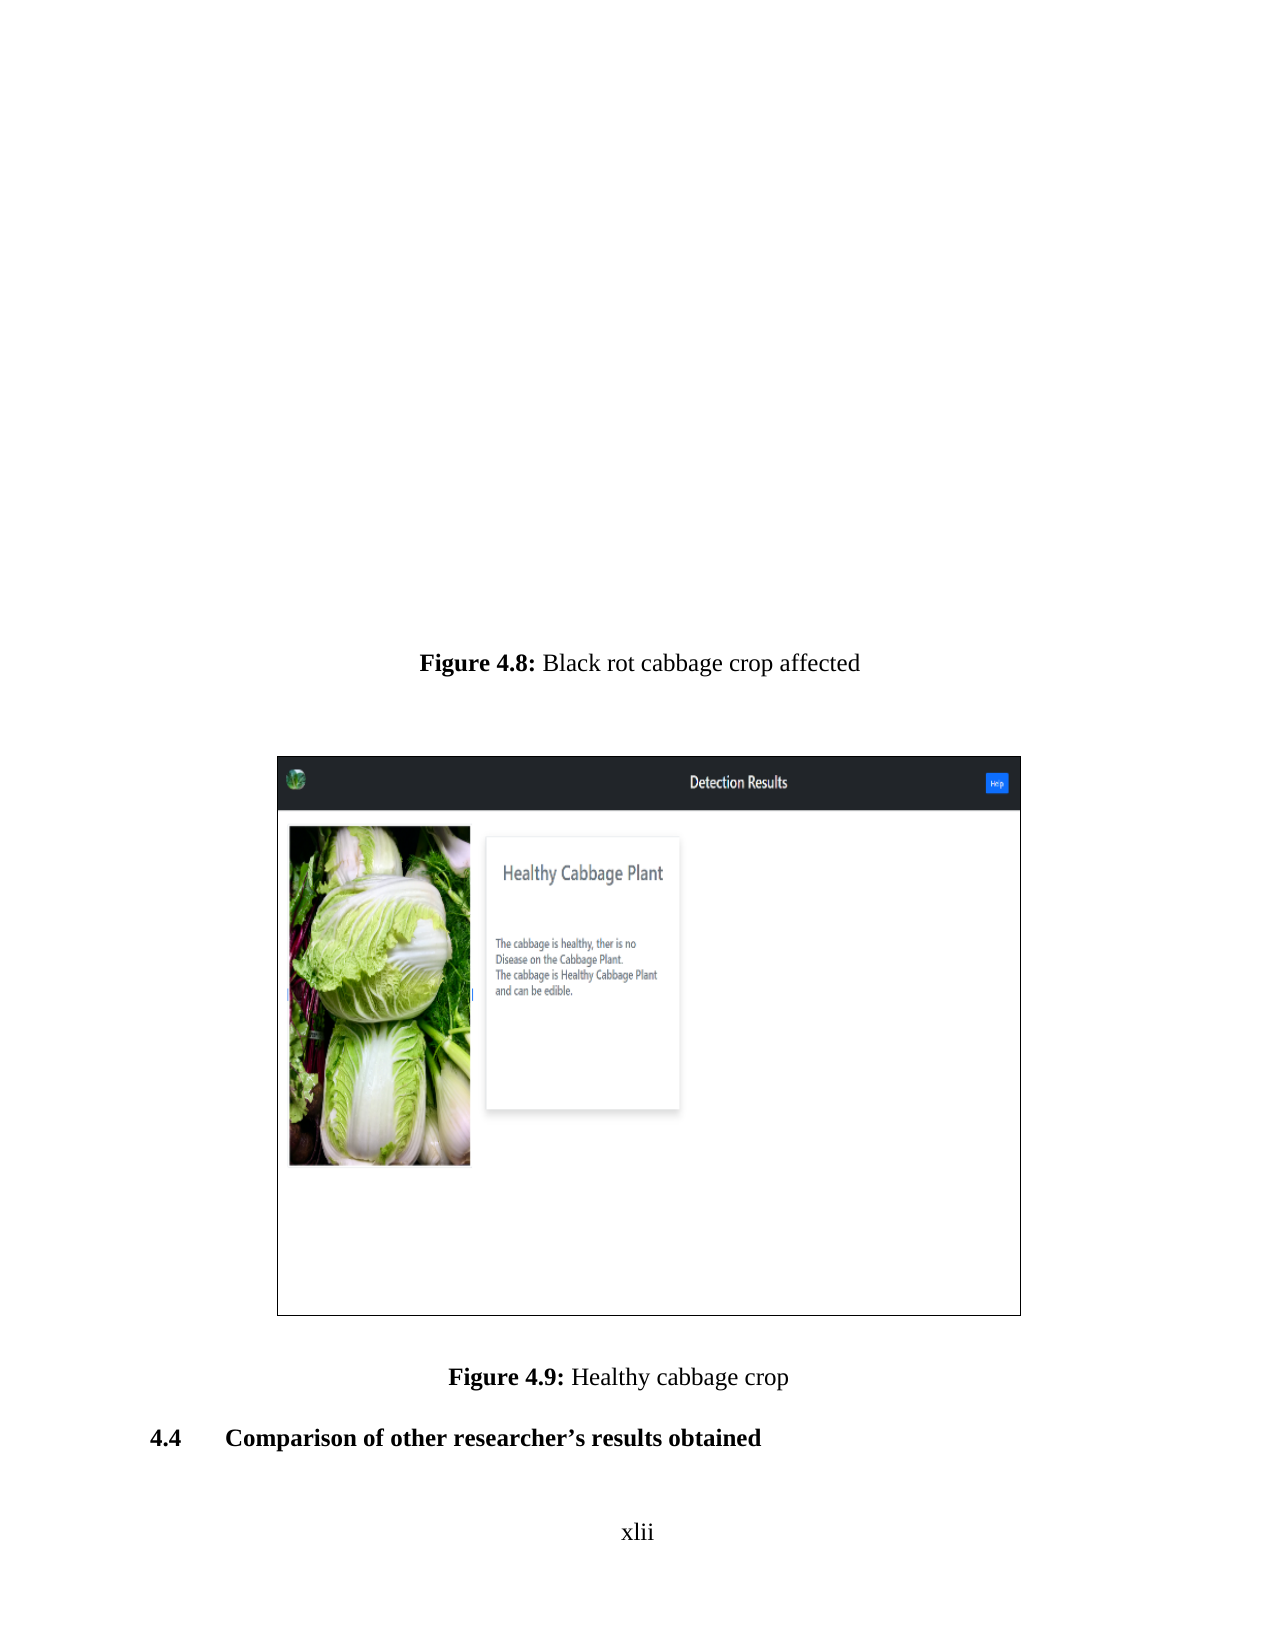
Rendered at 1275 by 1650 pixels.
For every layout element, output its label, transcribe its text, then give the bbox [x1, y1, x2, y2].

text 4.4 Comparison of other researcher’s results obtained [150, 1423, 1125, 1451]
picture [278, 757, 1020, 1315]
